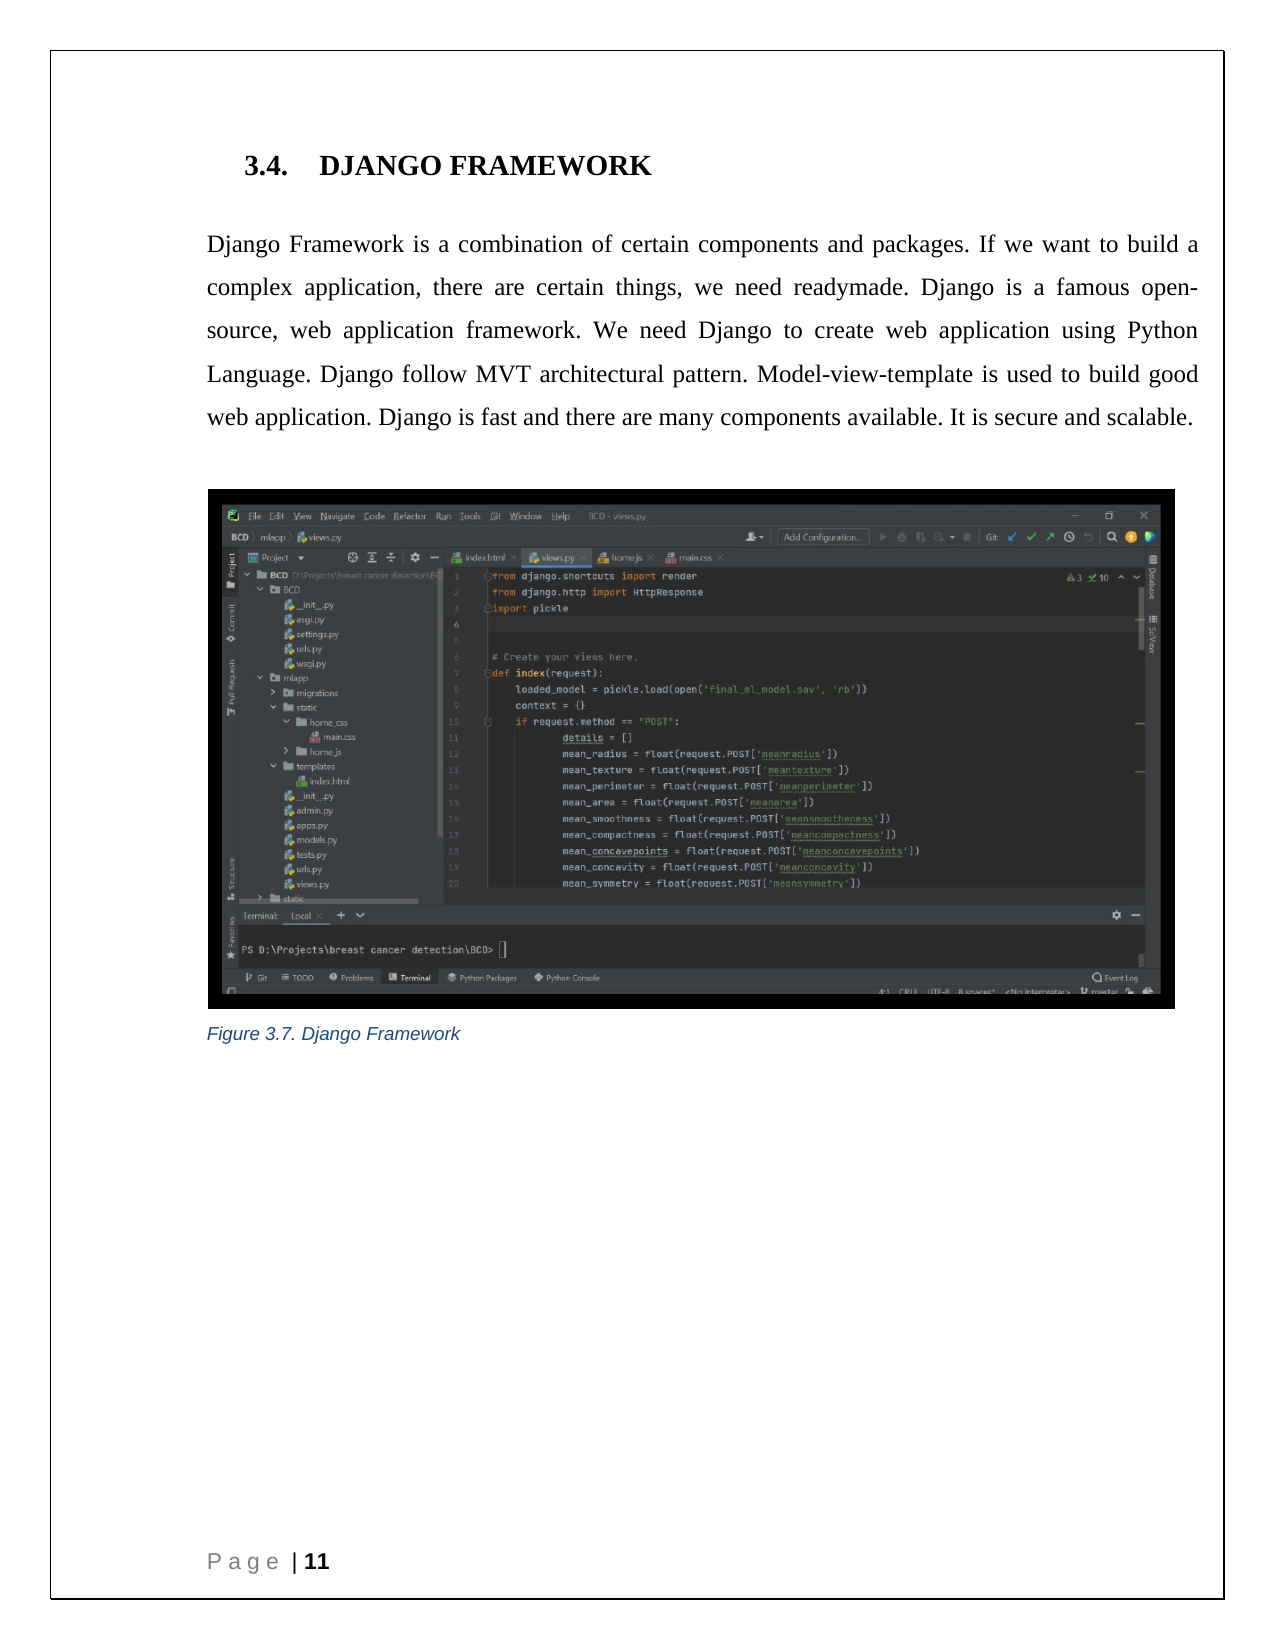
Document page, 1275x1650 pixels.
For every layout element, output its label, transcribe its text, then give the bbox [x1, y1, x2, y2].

list Django Framework is a combination of certain components and packages. If we want to build a complex application, there are certain things, we need readymade. Django is a famous open-source, web application framework. We need Django to create web application using Python Language. Django follow MVT architectural pattern. Model-view-template is used to build good web application. Django is fast and there are many components available. It is secure and scalable. [207, 229, 1200, 431]
text Figure 3.7. Django Framework [207, 1023, 1200, 1045]
list DJANGO FRAMEWORK [244, 148, 1200, 181]
picture [222, 504, 1161, 994]
